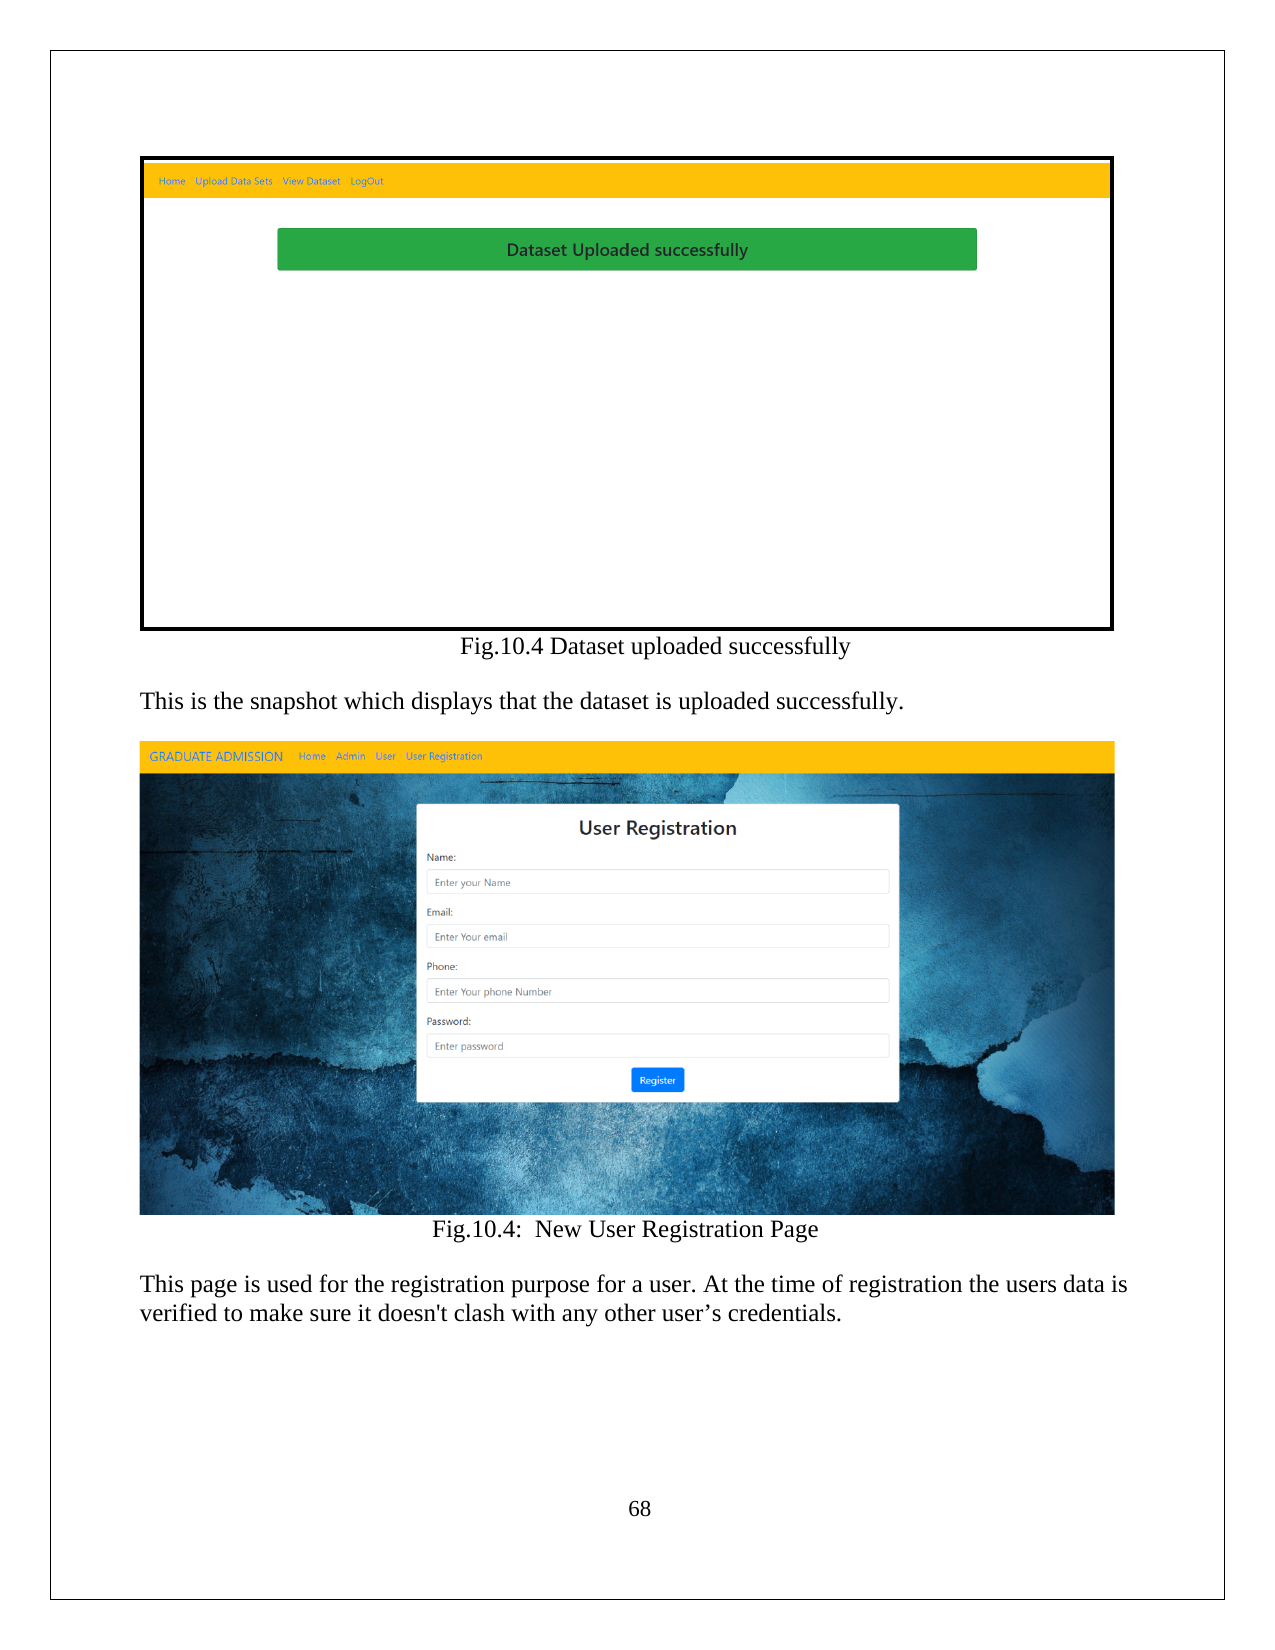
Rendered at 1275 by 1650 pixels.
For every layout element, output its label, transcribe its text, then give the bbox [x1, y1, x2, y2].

text Fig.10.4: New User Registration Page [139, 1214, 1139, 1243]
picture [144, 160, 1110, 627]
text This page is used for the registration purpose for a user. At the time of registration the users data is verified to make sure it doesn't clash with any other user’s credentials. [139, 1269, 1139, 1327]
picture [139, 741, 1115, 1215]
text Fig.10.4 Dataset uploaded successfully [139, 631, 1139, 660]
text This is the snapshot which displays that the dataset is uploaded successfully. [139, 686, 1139, 715]
